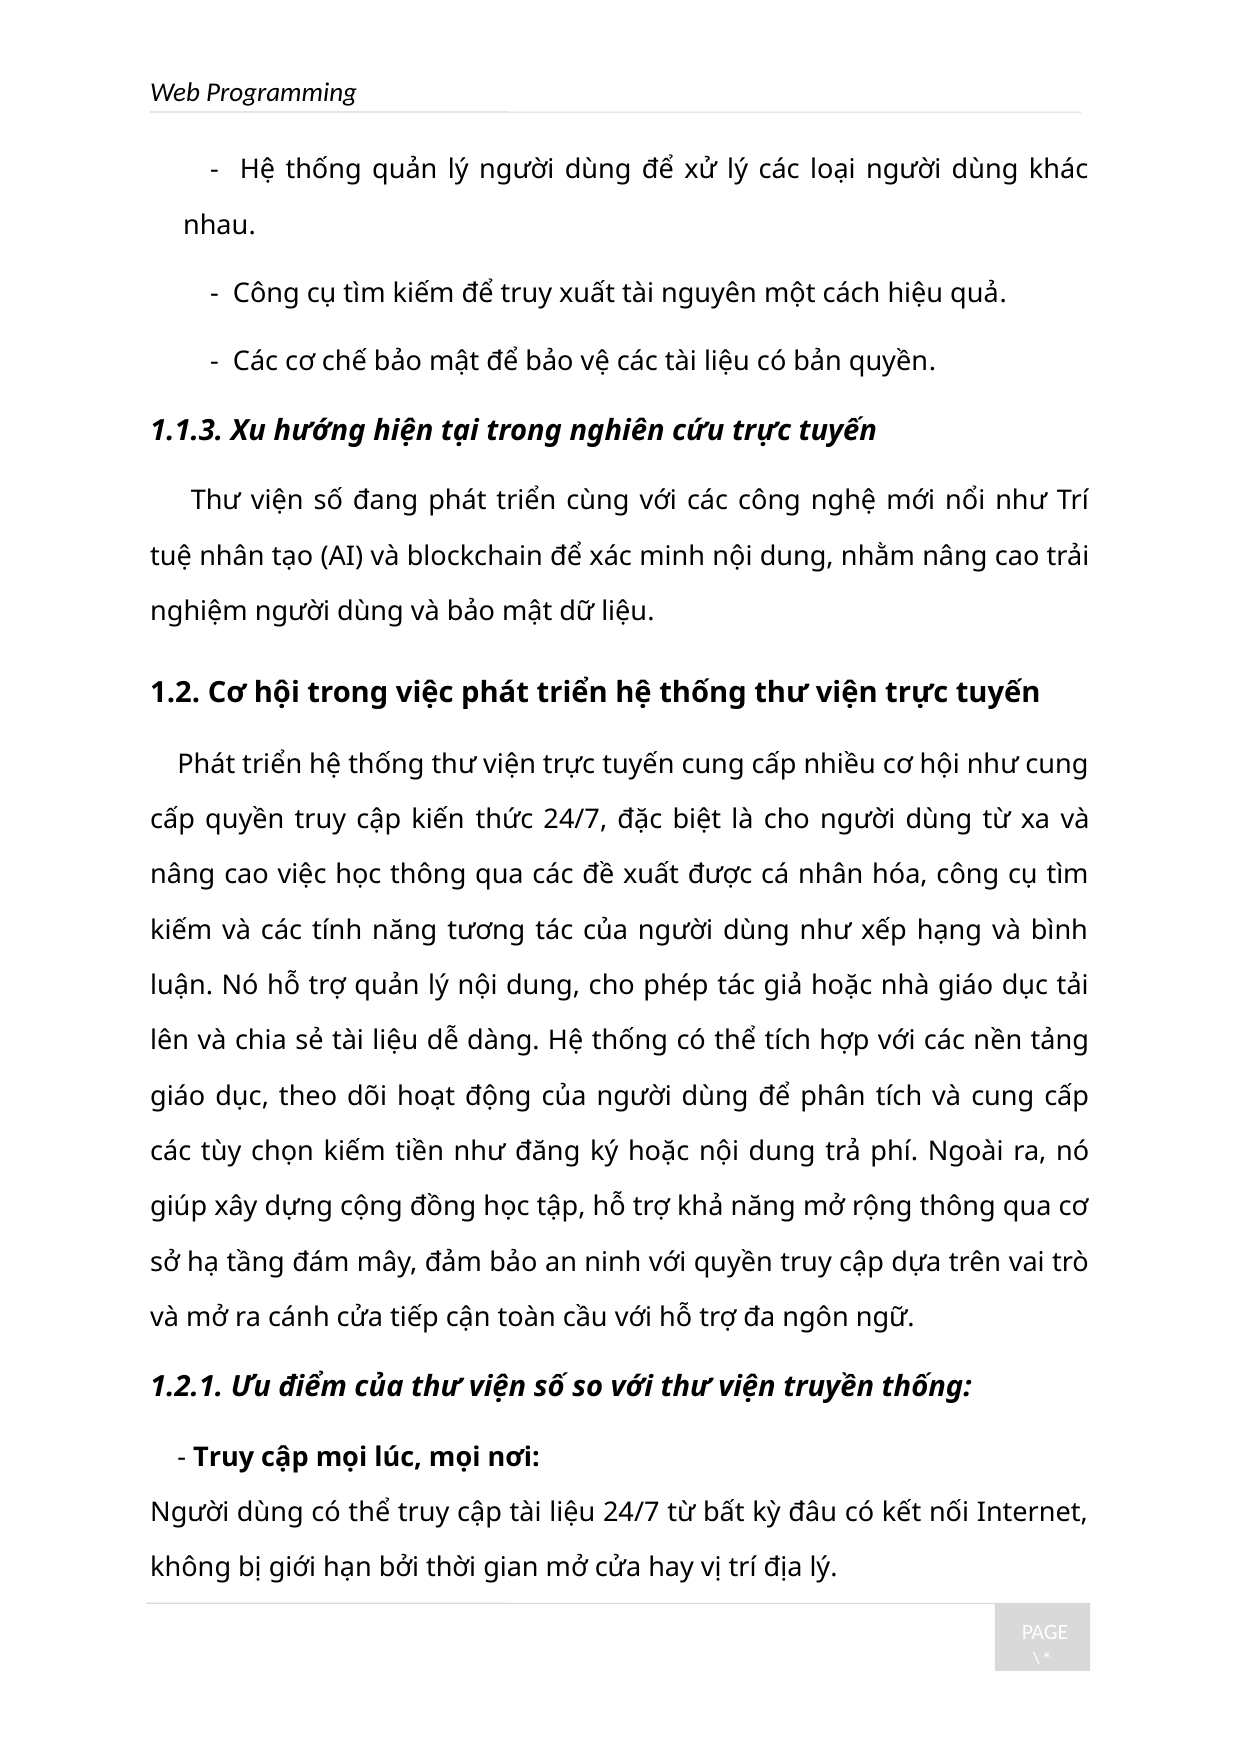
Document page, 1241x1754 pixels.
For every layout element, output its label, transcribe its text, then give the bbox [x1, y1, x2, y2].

subtitle 1.2.1. Ưu điểm của thư viện số so với thư viện truyền thống: [150, 1365, 1090, 1405]
text Phát triển hệ thống thư viện trực tuyến cung cấp nhiều cơ hội như cung cấp quyền truy cập kiến ​​thức 24/7, đặc biệt là cho người dùng từ xa và nâng cao việc học thông qua các đề xuất được cá nhân hóa, công cụ tìm kiếm và các tính năng tương tác của người dùng như xếp hạng và bình luận. Nó hỗ trợ quản lý nội dung, cho phép tác giả hoặc nhà giáo dục tải lên và chia sẻ tài liệu dễ dàng. Hệ thống có thể tích hợp với các nền tảng giáo dục, theo dõi hoạt động của người dùng để phân tích và cung cấp các tùy chọn kiếm tiền như đăng ký hoặc nội dung trả phí. Ngoài ra, nó giúp xây dựng cộng đồng học tập, hỗ trợ khả năng mở rộng thông qua cơ sở hạ tầng đám mây, đảm bảo an ninh với quyền truy cập dựa trên vai trò và mở ra cánh cửa tiếp cận toàn cầu với hỗ trợ đa ngôn ngữ. [150, 744, 1090, 1334]
subtitle 1.2. Cơ hội trong việc phát triển hệ thống thư viện trực tuyến [150, 672, 1090, 711]
text - Truy cập mọi lúc, mọi nơi: Người dùng có thể truy cập tài liệu 24/7 từ bất kỳ đâu có kết nối Internet, không bị giới hạn bởi thời gian mở cửa hay vị trí địa lý. [150, 1437, 1090, 1585]
text - Hệ thống quản lý người dùng để xử lý các loại người dùng khác nhau. [183, 150, 1090, 242]
subtitle 1.1.3. Xu hướng hiện tại trong nghiên cứu trực tuyến [150, 409, 1090, 448]
text - Các cơ chế bảo mật để bảo vệ các tài liệu có bản quyền. [183, 341, 1090, 378]
text - Công cụ tìm kiếm để truy xuất tài nguyên một cách hiệu quả. [183, 273, 1090, 310]
text Thư viện số đang phát triển cùng với các công nghệ mới nổi như Trí tuệ nhân tạo (AI) và blockchain để xác minh nội dung, nhằm nâng cao trải nghiệm người dùng và bảo mật dữ liệu. [150, 481, 1090, 628]
